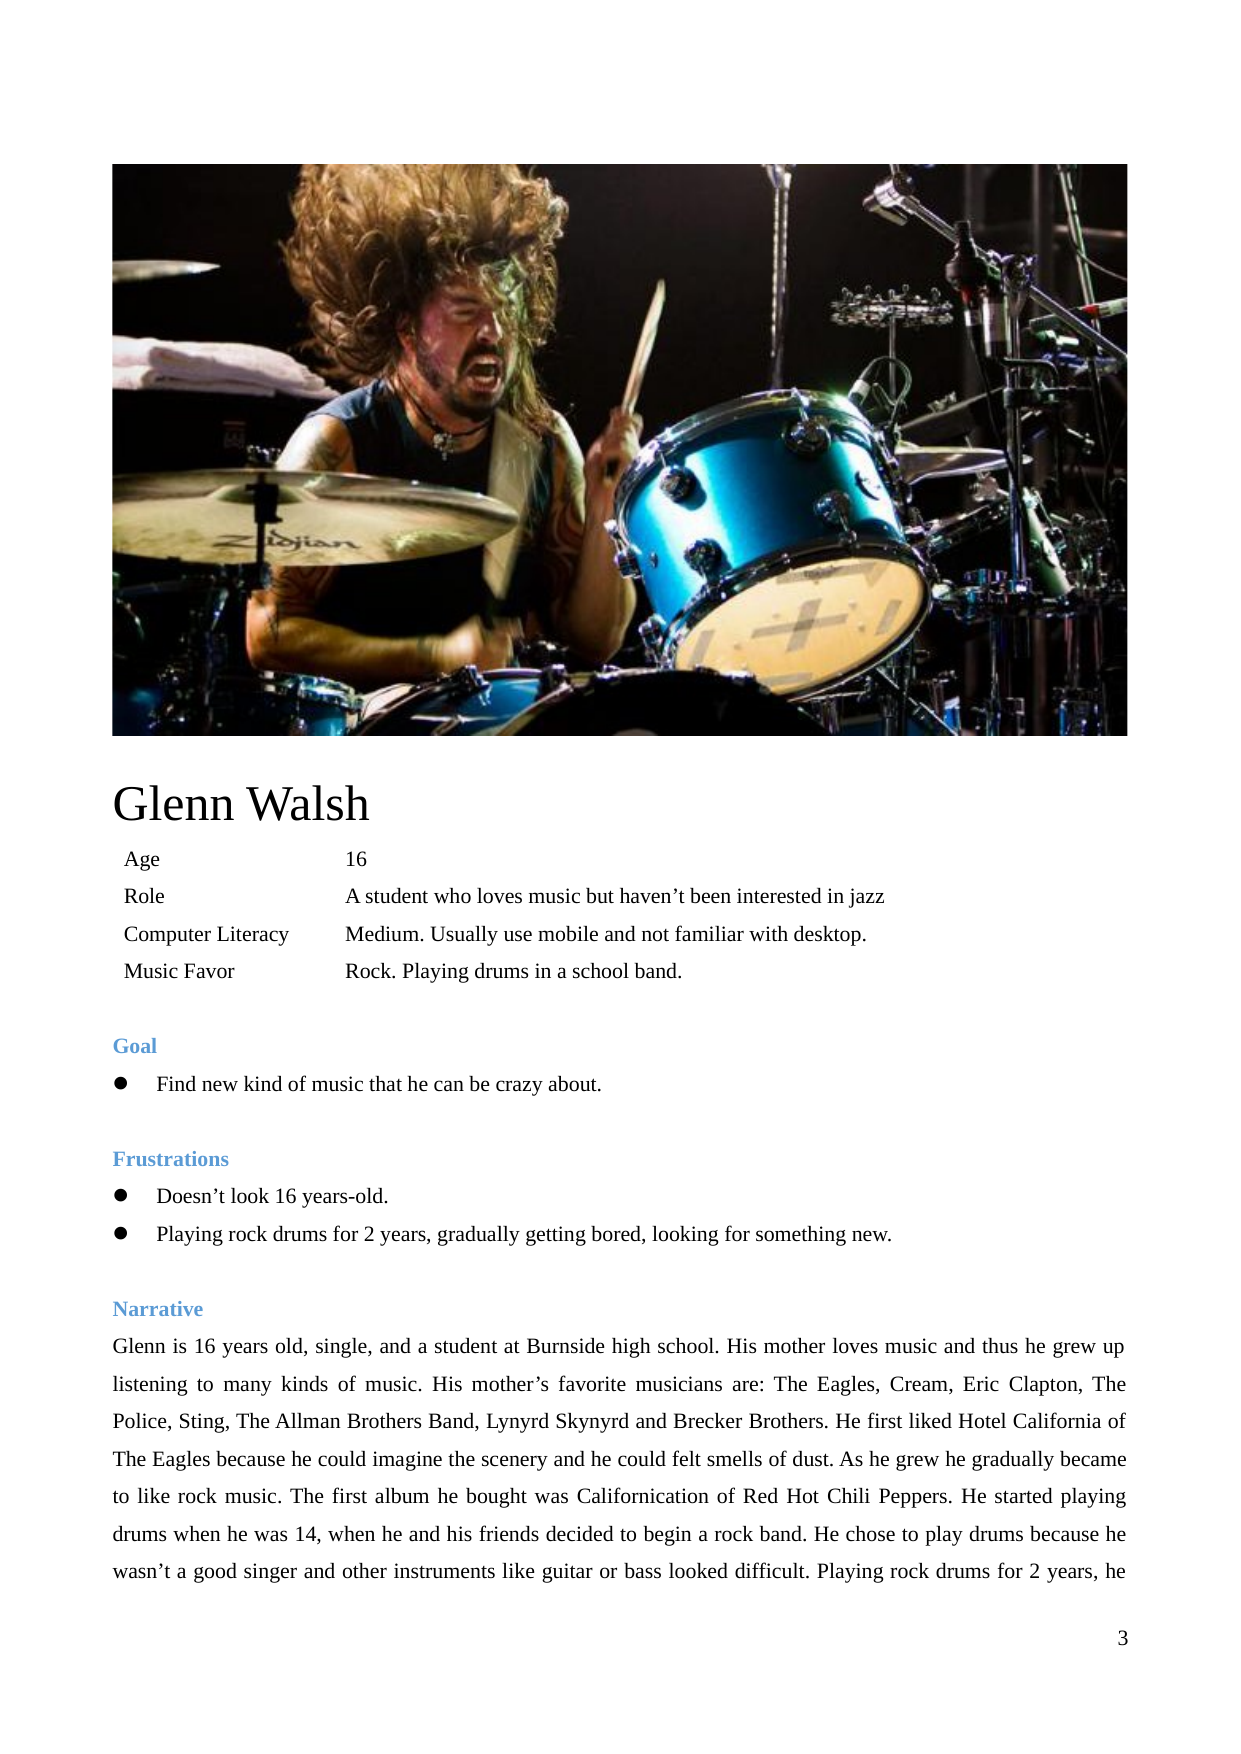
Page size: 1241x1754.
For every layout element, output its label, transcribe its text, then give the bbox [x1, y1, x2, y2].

table_cell Computer Literacy [112, 915, 334, 952]
text Goal [112, 1027, 1128, 1064]
text Narrative [112, 1289, 1128, 1327]
table_cell A student who loves music but haven’t been interested in jazz [334, 877, 1126, 914]
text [112, 1327, 1128, 1589]
list Doesn’t look 16 years-old. [112, 1177, 1128, 1214]
list Playing rock drums for 2 years, gradually getting bored, looking for something new. [112, 1214, 1128, 1252]
list Find new kind of music that he can be crazy about. [112, 1064, 1128, 1102]
table_cell Rock. Playing drums in a school band. [334, 952, 1126, 989]
table_cell Music Favor [112, 952, 334, 989]
table_cell Medium. Usually use mobile and not familiar with desktop. [334, 915, 1126, 952]
picture [112, 164, 1128, 736]
table_header 16 [334, 840, 1126, 877]
text Glenn Walsh [112, 764, 1128, 839]
table_header Age [112, 840, 334, 877]
text Frustrations [112, 1139, 1128, 1177]
table_cell Role [112, 877, 334, 914]
